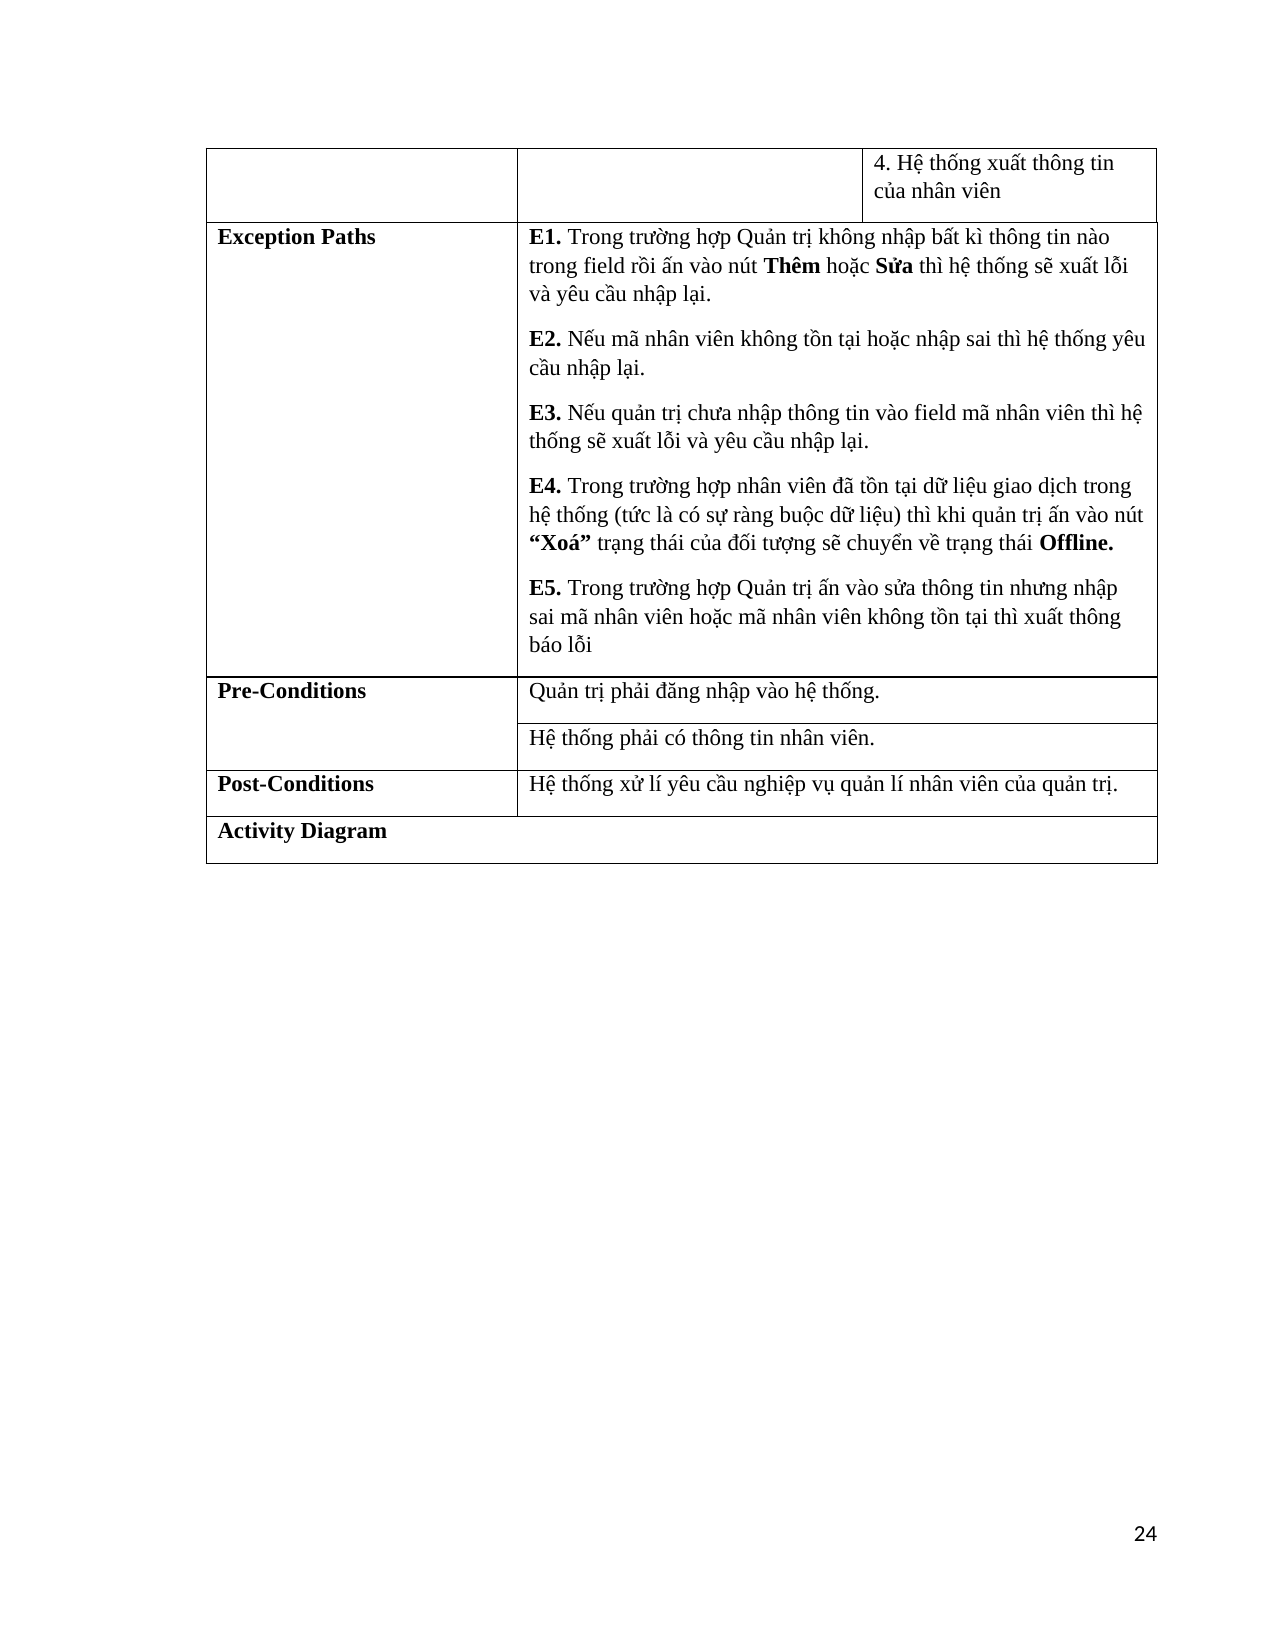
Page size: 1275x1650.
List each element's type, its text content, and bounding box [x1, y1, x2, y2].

table_cell E1. Trong trường hợp Quản trị không nhập bất kì thông tin nào trong field rồi ấn vào nút Thêm hoặc Sửa thì hệ thống sẽ xuất lỗi và yêu cầu nhập lại. E2. Nếu mã nhân viên không tồn tại hoặc nhập sai thì hệ thống yêu cầu nhập lại. E3. Nếu quản trị chưa nhập thông tin vào field mã nhân viên thì hệ thống sẽ xuất lỗi và yêu cầu nhập lại. E4. Trong trường hợp nhân viên đã tồn tại dữ liệu giao dịch trong hệ thống (tức là có sự ràng buộc dữ liệu) thì khi quản trị ấn vào nút “Xoá” trạng thái của đối tượng sẽ chuyển về trạng thái Offline. E5. Trong trường hợp Quản trị ấn vào sửa thông tin nhưng nhập sai mã nhân viên hoặc mã nhân viên không tồn tại thì xuất thông báo lỗi [518, 223, 1157, 676]
table_cell 4. Hệ thống xuất thông tin của nhân viên [863, 149, 1156, 222]
table_cell Hệ thống phải có thông tin nhân viên. [518, 724, 1157, 769]
table_cell Quản trị phải đăng nhập vào hệ thống. [518, 678, 1157, 723]
table_cell [518, 149, 862, 222]
table_cell Pre-Conditions [207, 678, 517, 769]
table_cell Activity Diagram [207, 817, 1157, 863]
table_cell Hệ thống xử lí yêu cầu nghiệp vụ quản lí nhân viên của quản trị. [518, 771, 1157, 816]
table_cell Post-Conditions [207, 771, 517, 816]
table_cell Exception Paths [207, 223, 517, 676]
